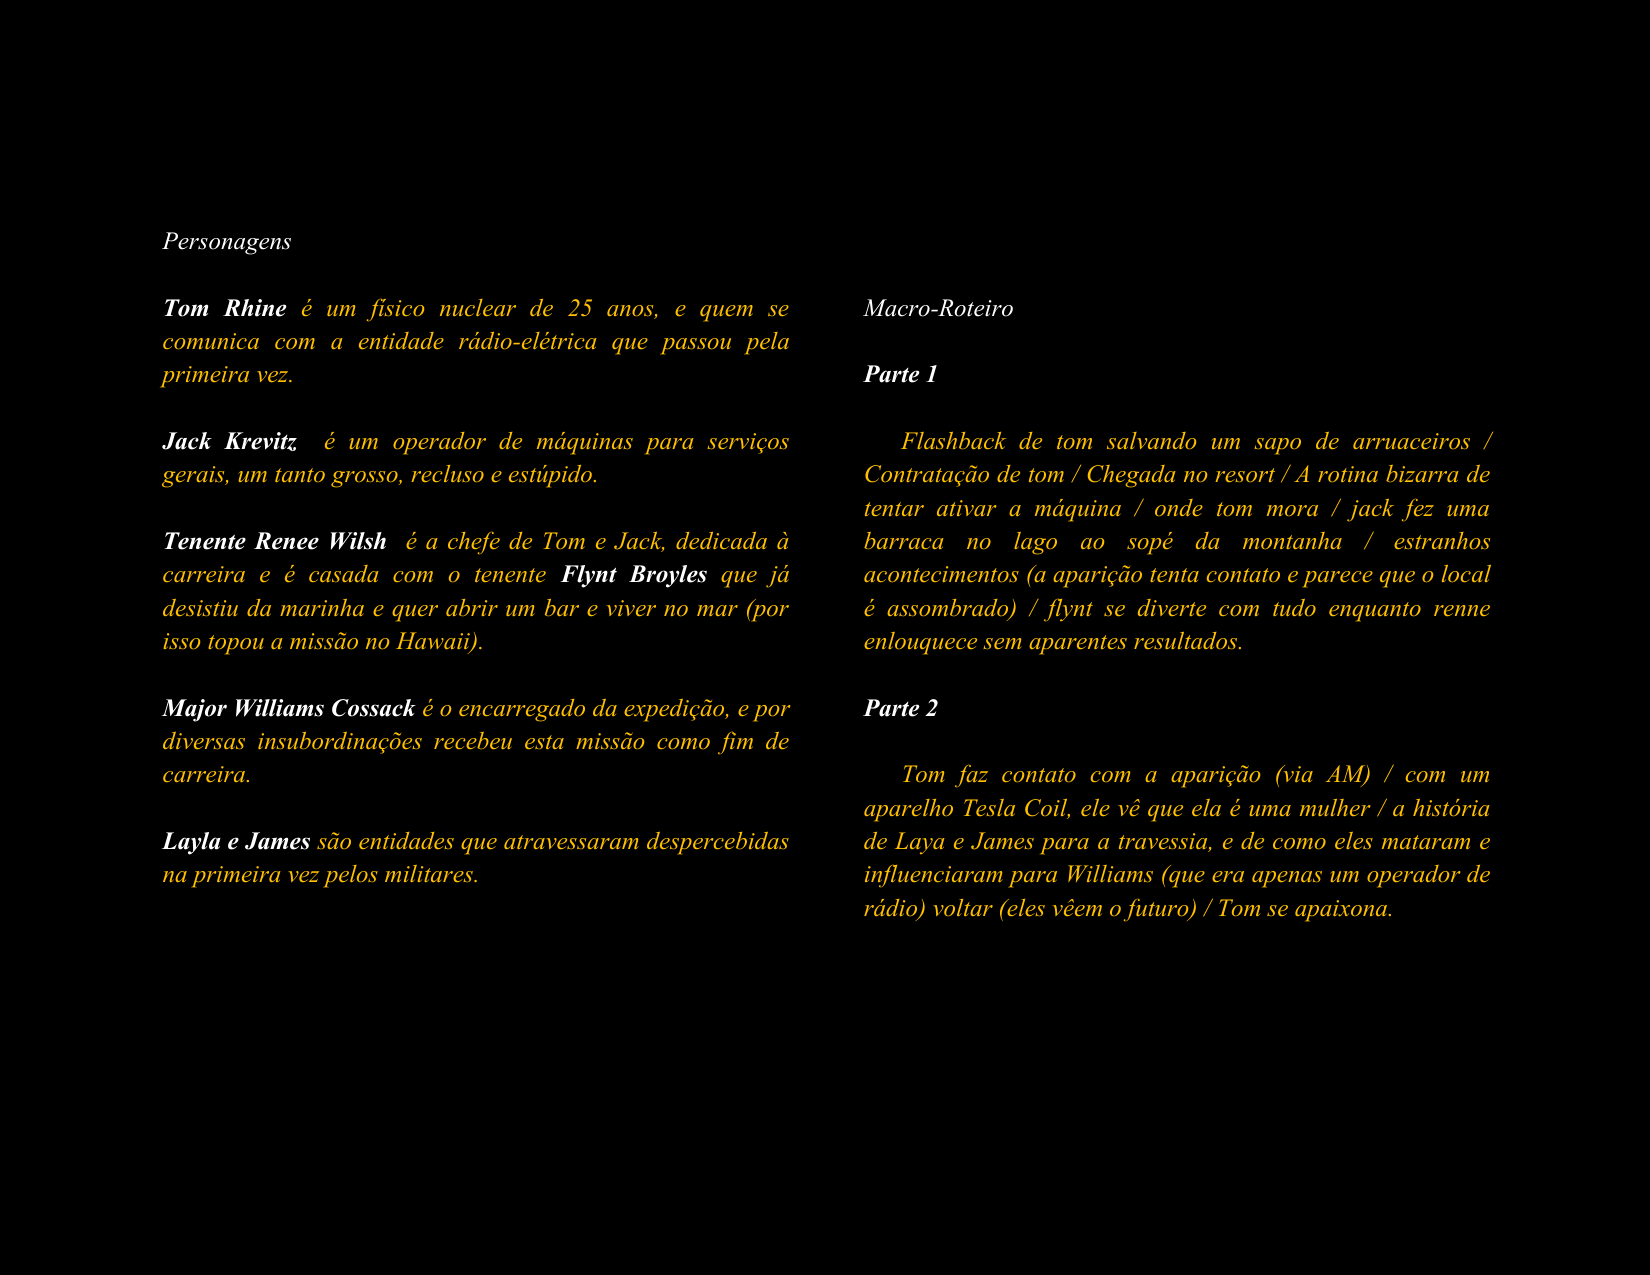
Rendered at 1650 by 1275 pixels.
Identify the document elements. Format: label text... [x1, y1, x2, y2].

text Parte 1 [864, 355, 1491, 388]
text Layla e James são entidades que atravessaram despercebidas na primeira vez pelos militares. [162, 822, 790, 888]
text Tom faz contato com a aparição (via AM) / com um aparelho Tesla Coil, ele vê que ela é uma mulher / a história de Laya e James para a travessia, e de como eles mataram e influenciaram para Williams (que era apenas um operador de rádio) voltar (eles vêem o futuro) / Tom se apaixona. [864, 755, 1491, 922]
text Macro-Roteiro [864, 288, 1491, 322]
text Tom Rhine é um físico nuclear de 25 anos, e quem se comunica com a entidade rádio-elétrica que passou pela primeira vez. [162, 288, 790, 388]
text Flashback de tom salvando um sapo de arruaceiros / Contratação de tom / Chegada no resort / A rotina bizarra de tentar ativar a máquina / onde tom mora / jack fez uma barraca no lago ao sopé da montanha / estranhos acontecimentos (a aparição tenta contato e parece que o local é assombrado) / flynt se diverte com tudo enquanto renne enlouquece sem aparentes resultados. [864, 422, 1491, 655]
text Jack Krevitz é um operador de máquinas para serviços gerais, um tanto grosso, recluso e estúpido. [162, 422, 790, 488]
text Parte 2 [864, 688, 1491, 722]
text Tenente Renee Wilsh é a chefe de Tom e Jack, dedicada à carreira e é casada com o tenente Flynt Broyles que já desistiu da marinha e quer abrir um bar e viver no mar (por isso topou a missão no Hawaii). [162, 522, 790, 655]
text Personagens [162, 222, 790, 255]
text Major Williams Cossack é o encarregado da expedição, e por diversas insubordinações recebeu esta missão como fim de carreira. [162, 688, 790, 788]
